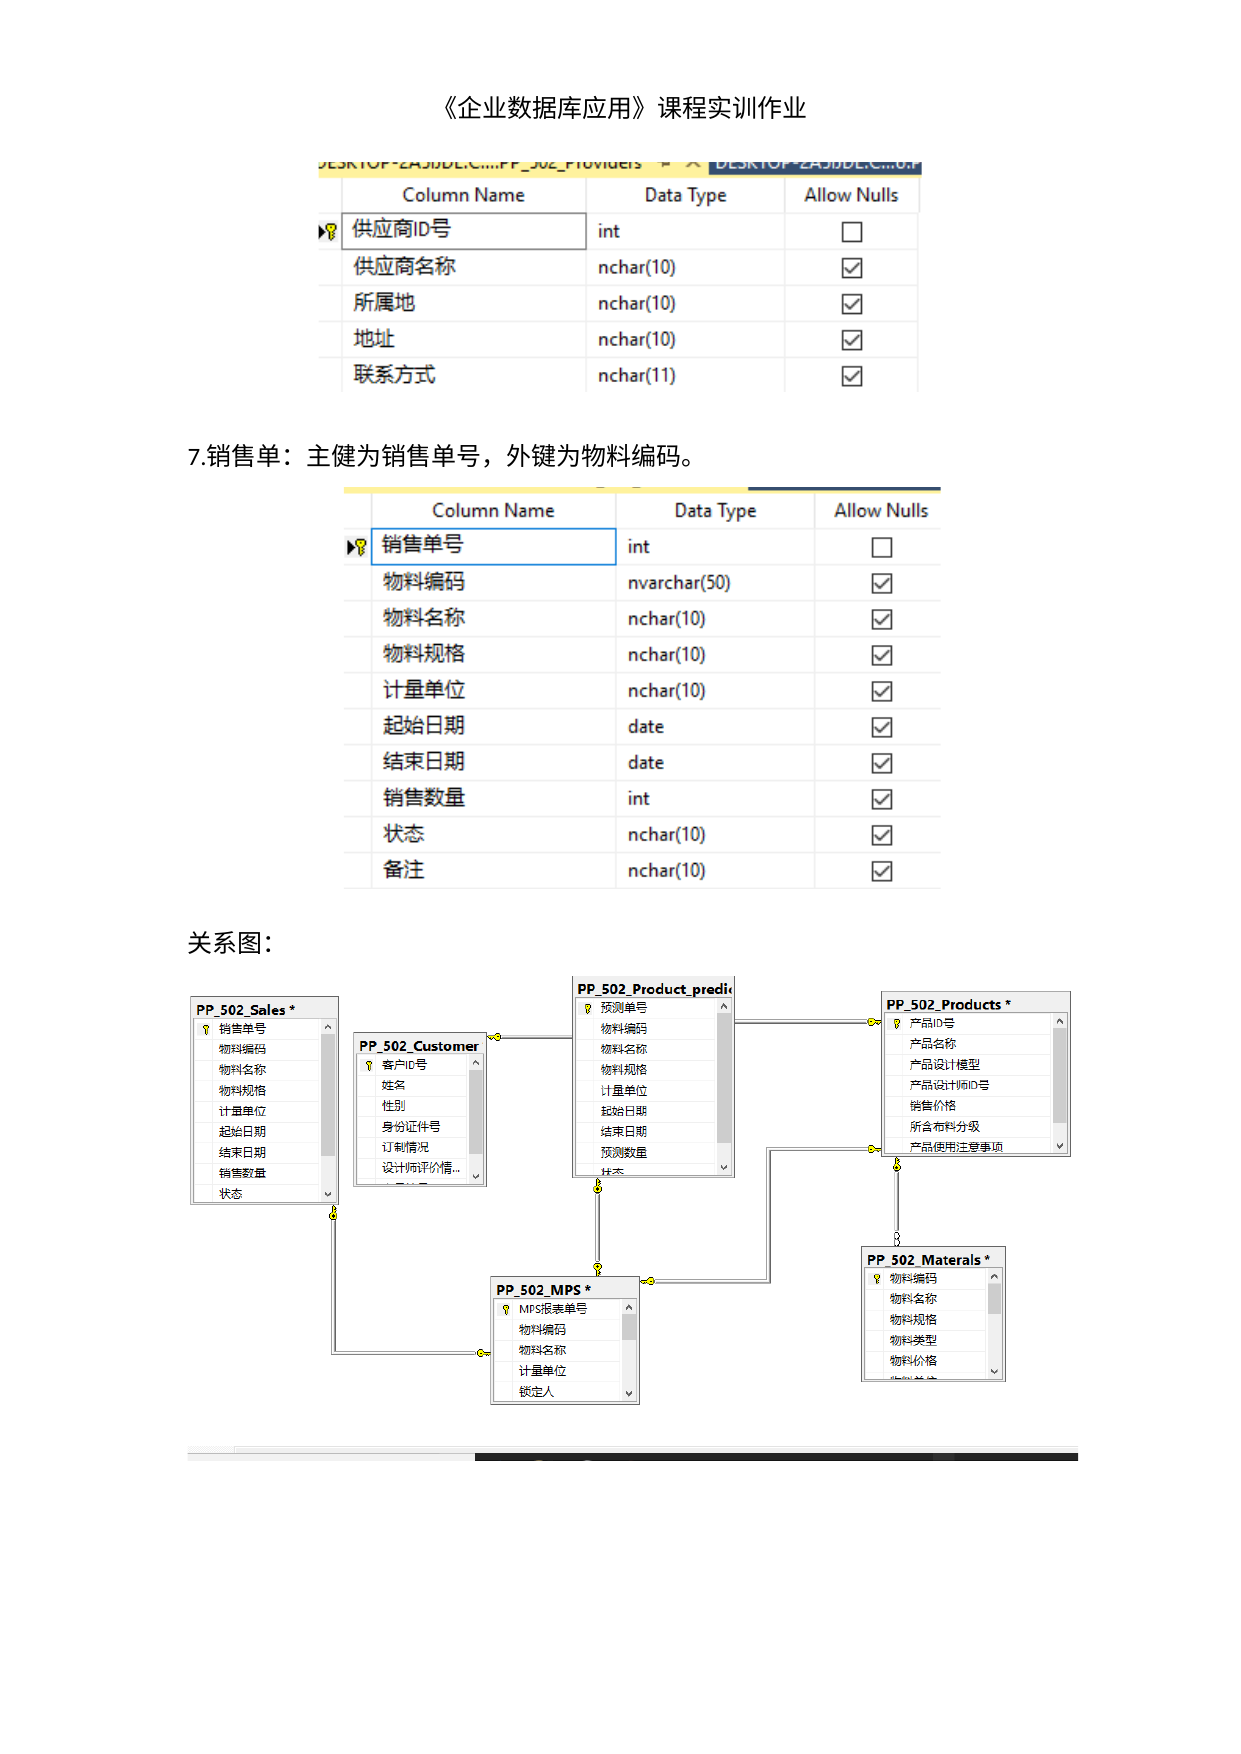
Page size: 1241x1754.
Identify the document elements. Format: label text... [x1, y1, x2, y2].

text 7.销售单：主健为销售单号，外键为物料编码。 [187, 422, 1053, 487]
picture [187, 976, 1079, 1461]
text 关系图： [187, 909, 1053, 974]
picture [343, 487, 941, 889]
picture [318, 162, 922, 392]
